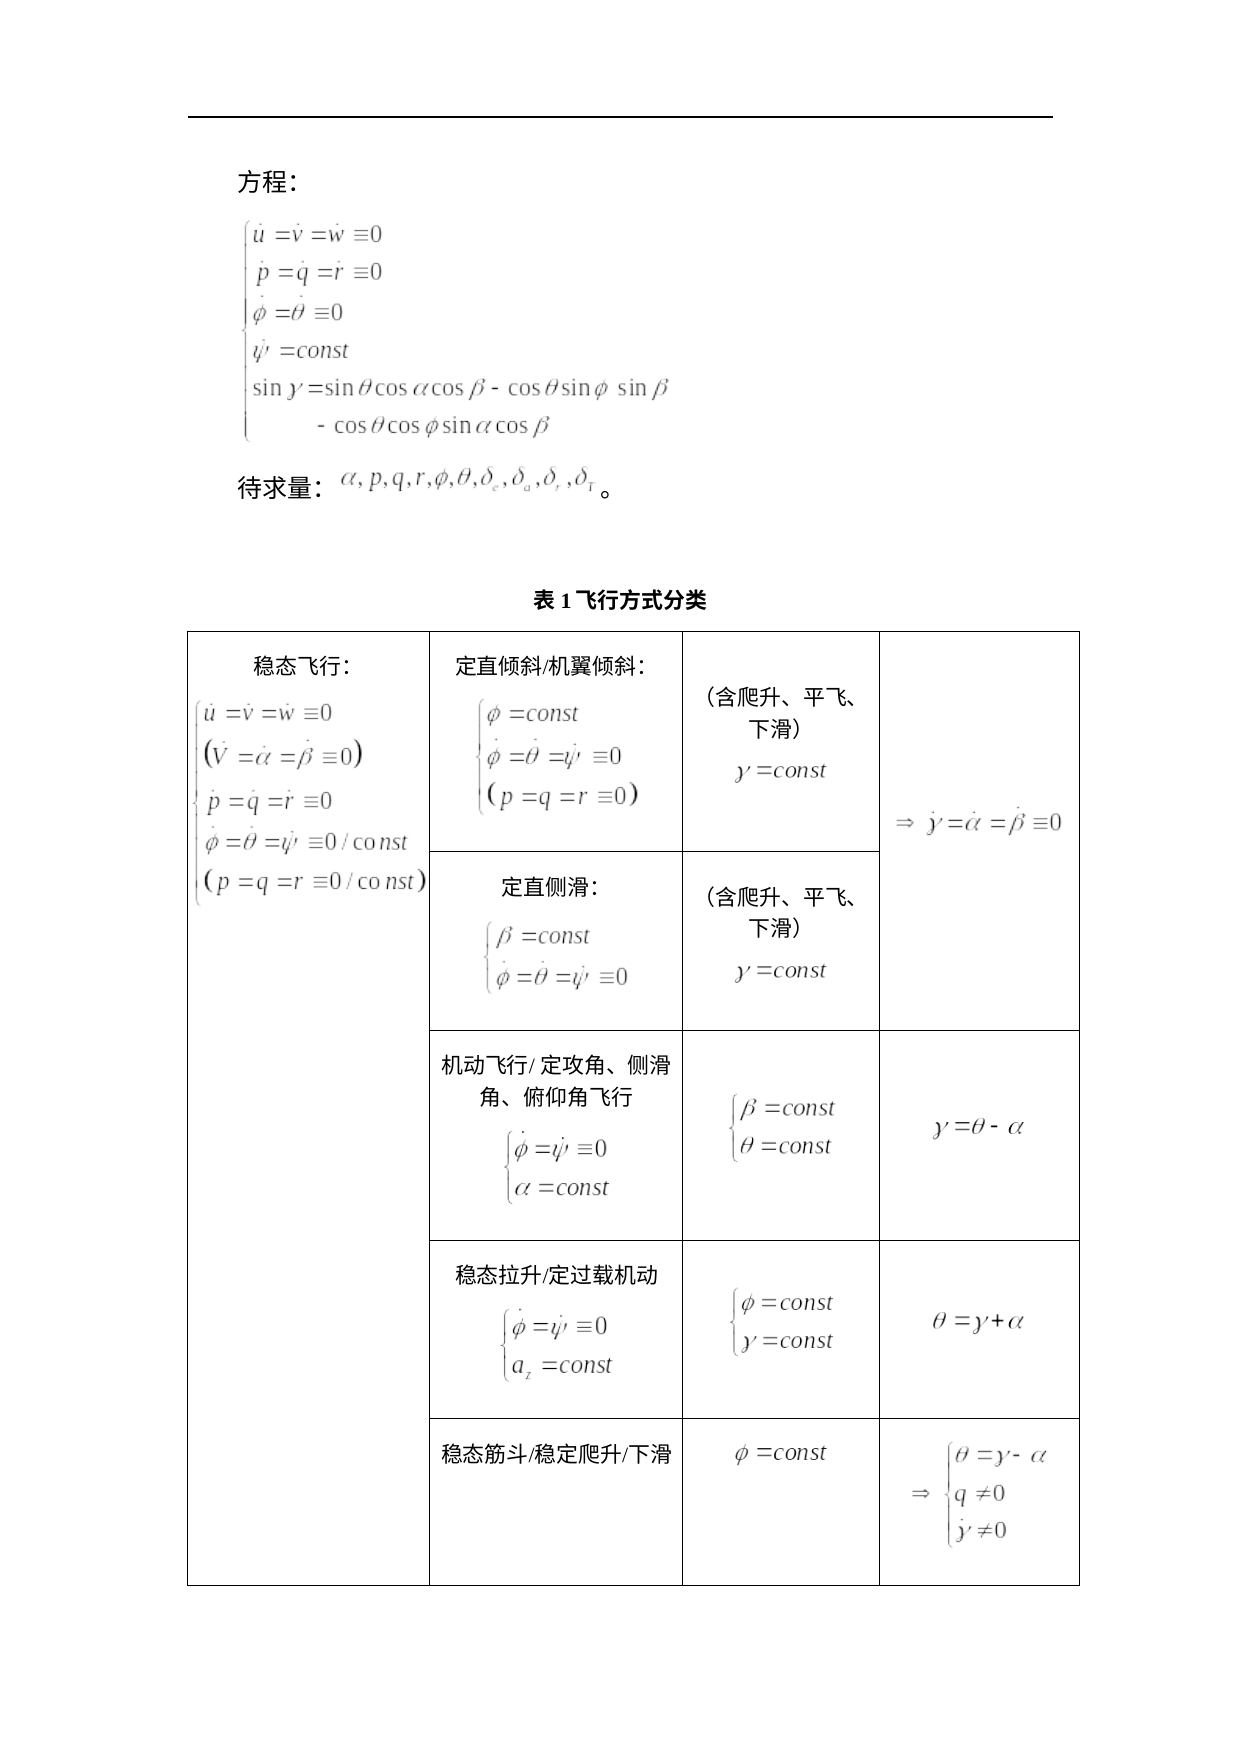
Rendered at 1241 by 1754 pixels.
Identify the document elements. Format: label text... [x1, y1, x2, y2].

table_header 定直倾斜/机翼倾斜： [430, 632, 682, 851]
table_cell [683, 1031, 879, 1240]
table_cell [880, 1031, 1079, 1240]
text 表 1飞行方式分类 [187, 583, 1053, 614]
table_header 稳态飞行： [188, 632, 429, 1585]
table_cell [880, 1419, 1079, 1585]
text 方程： [187, 162, 1053, 198]
table_cell （含爬升、平飞、下滑） [683, 852, 879, 1030]
table_cell 机动飞行/ 定攻角、侧滑角、俯仰角飞行 [430, 1031, 682, 1240]
table_cell [683, 1241, 879, 1418]
table_header [880, 632, 1079, 1030]
table_cell [683, 1419, 879, 1585]
table_header （含爬升、平飞、下滑） [683, 632, 879, 851]
table_cell 稳态筋斗/稳定爬升/下滑 [430, 1419, 682, 1585]
table_cell 定直侧滑： [430, 852, 682, 1030]
table_cell [880, 1241, 1079, 1418]
text 待求量：。 [187, 460, 1053, 505]
table_cell 稳态拉升/定过载机动 [430, 1241, 682, 1418]
